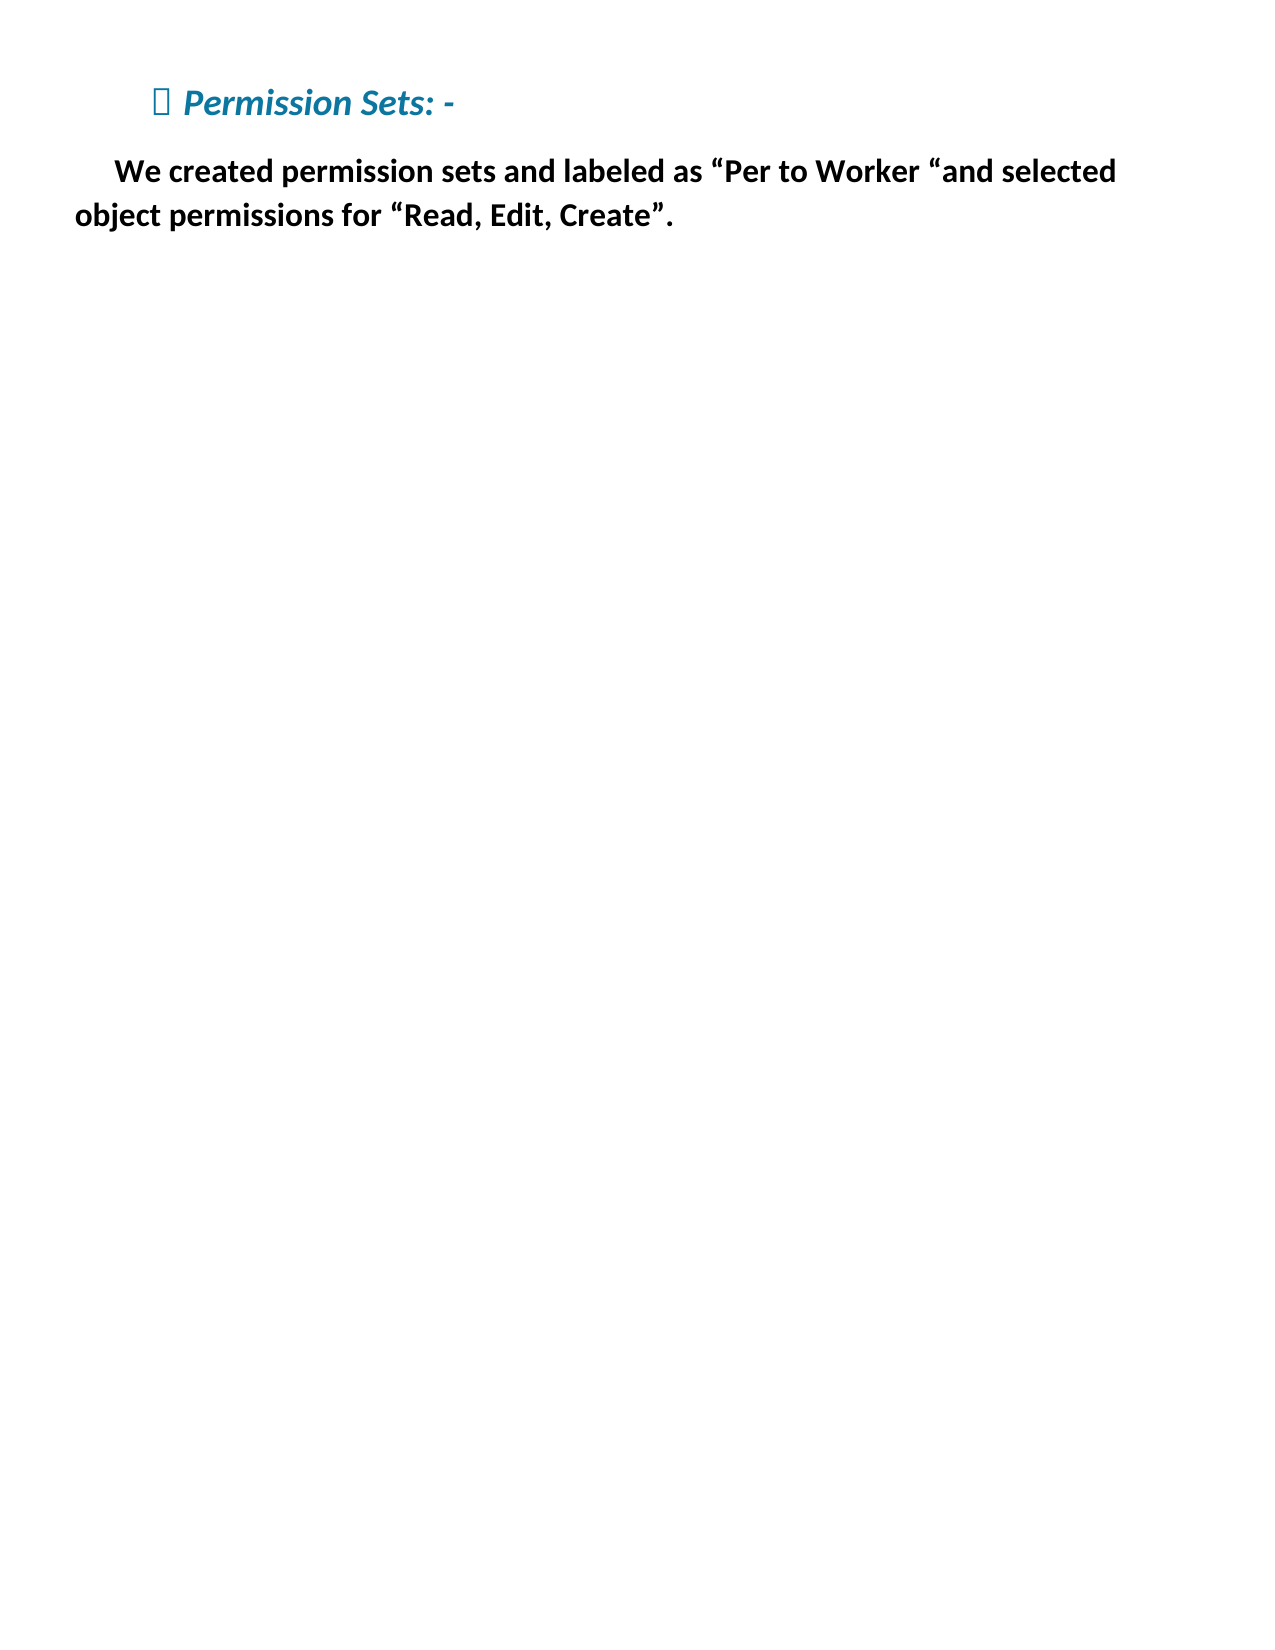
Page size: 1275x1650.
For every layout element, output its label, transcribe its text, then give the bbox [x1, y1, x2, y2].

text We created permission sets and labeled as “Per to Worker “and selected object permissions for “Read, Edit, Create”. [73, 150, 1208, 235]
subtitle  Permission Sets: - [150, 75, 1208, 126]
